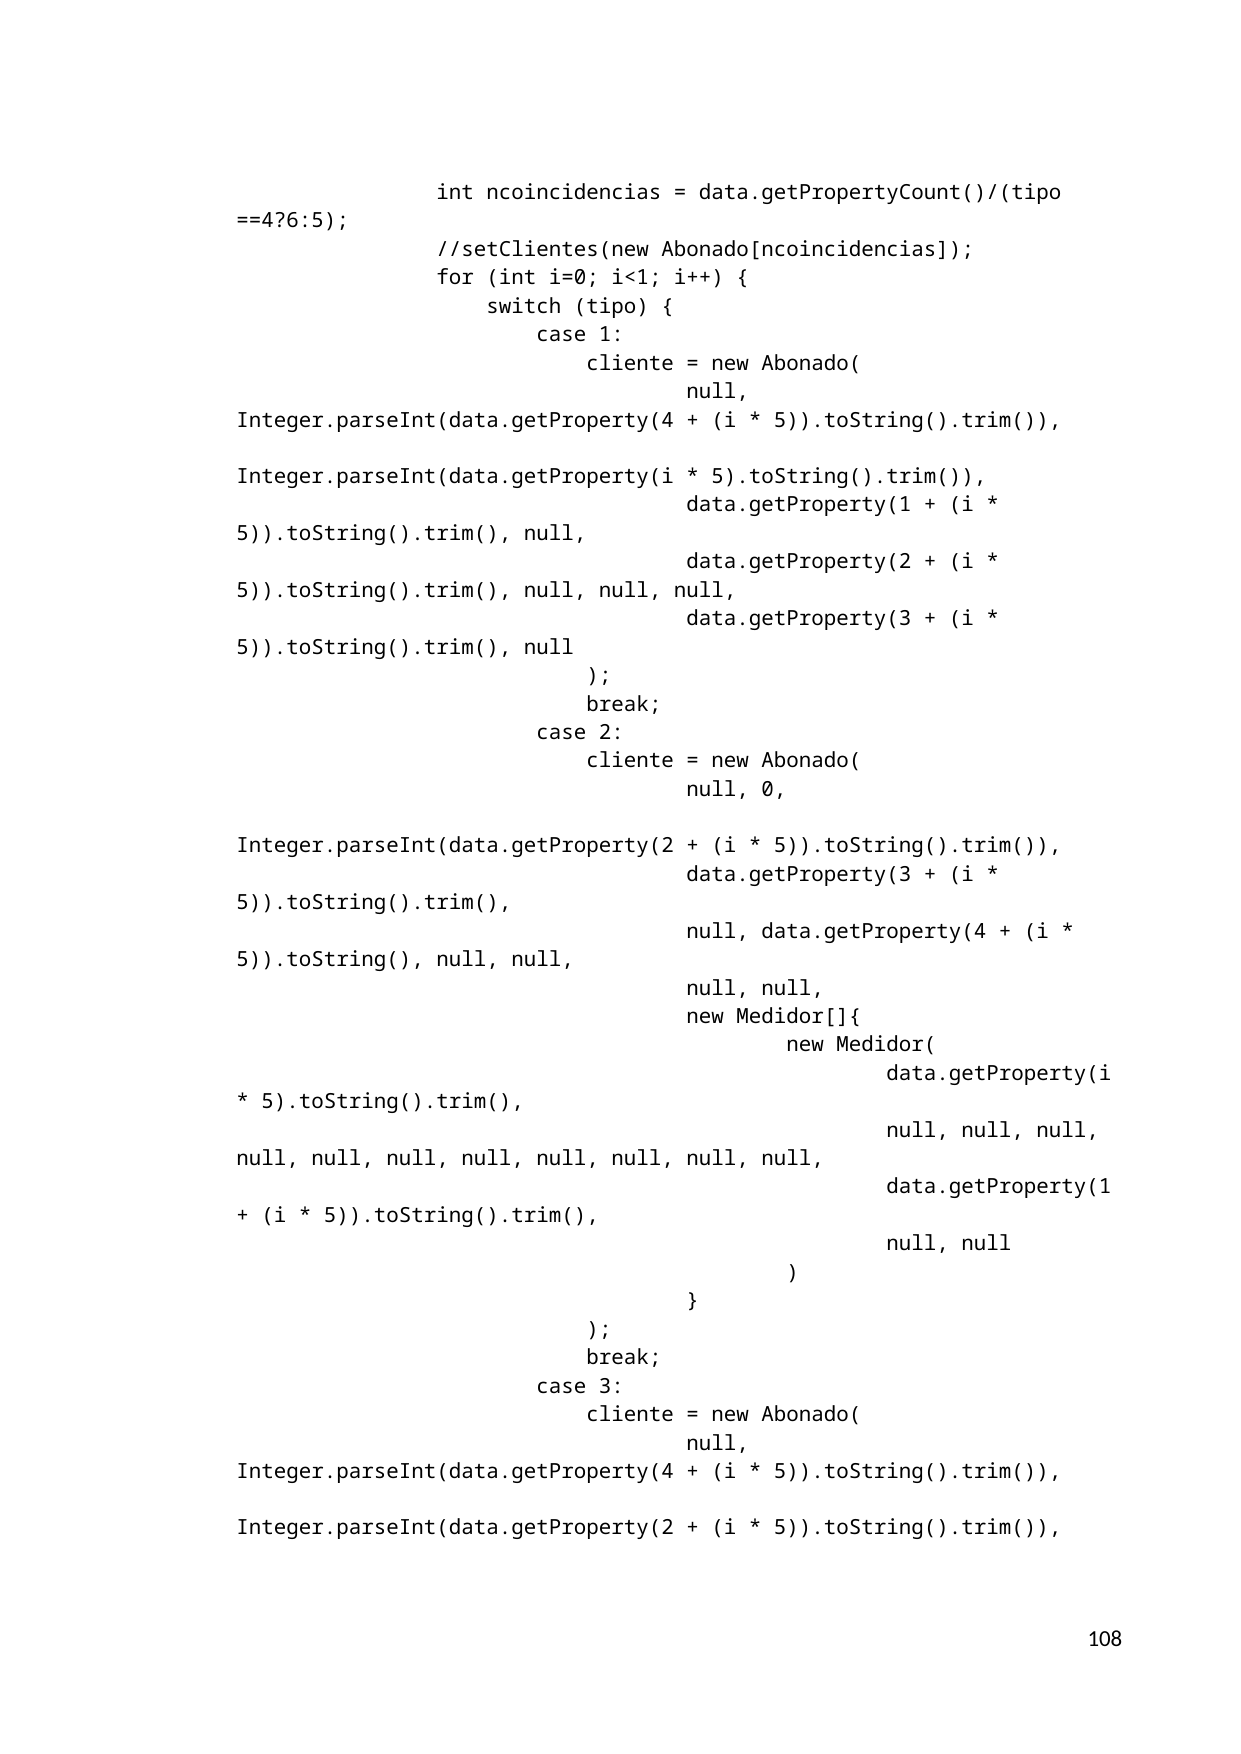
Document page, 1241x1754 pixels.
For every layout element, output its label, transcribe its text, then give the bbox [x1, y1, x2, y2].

text ); [236, 1314, 1122, 1342]
text data.getProperty(3 + (i * 5)).toString().trim(), null [236, 603, 1122, 660]
text null, null, [236, 973, 1122, 1001]
text Integer.parseInt(data.getProperty(i * 5).toString().trim()), [236, 433, 1122, 489]
text } [236, 1285, 1122, 1314]
text Integer.parseInt(data.getProperty(2 + (i * 5)).toString().trim()), [236, 802, 1122, 859]
text break; [236, 689, 1122, 717]
text case 3: [236, 1371, 1122, 1399]
text null, null, null, null, null, null, null, null, null, null, null, [236, 1115, 1122, 1172]
text data.getProperty(i * 5).toString().trim(), [236, 1058, 1122, 1115]
text null, Integer.parseInt(data.getProperty(4 + (i * 5)).toString().trim()), [236, 1428, 1122, 1484]
text data.getProperty(1 + (i * 5)).toString().trim(), null, [236, 489, 1122, 546]
text break; [236, 1342, 1122, 1371]
text data.getProperty(2 + (i * 5)).toString().trim(), null, null, null, [236, 546, 1122, 603]
text int ncoincidencias = data.getPropertyCount()/(tipo ==4?6:5); [236, 177, 1122, 234]
text case 1: [236, 319, 1122, 348]
text new Medidor( [236, 1029, 1122, 1058]
text data.getProperty(1 + (i * 5)).toString().trim(), [236, 1172, 1122, 1228]
text null, data.getProperty(4 + (i * 5)).toString(), null, null, [236, 916, 1122, 973]
text switch (tipo) { [236, 291, 1122, 319]
text null, Integer.parseInt(data.getProperty(4 + (i * 5)).toString().trim()), [236, 376, 1122, 433]
text cliente = new Abonado( [236, 746, 1122, 774]
text Integer.parseInt(data.getProperty(2 + (i * 5)).toString().trim()), [236, 1484, 1122, 1541]
text null, null [236, 1228, 1122, 1257]
text ); [236, 660, 1122, 689]
text for (int i=0; i<1; i++) { [236, 262, 1122, 291]
text cliente = new Abonado( [236, 348, 1122, 376]
text ) [236, 1257, 1122, 1285]
text null, 0, [236, 774, 1122, 802]
text cliente = new Abonado( [236, 1399, 1122, 1428]
text //setClientes(new Abonado[ncoincidencias]); [236, 234, 1122, 262]
text data.getProperty(3 + (i * 5)).toString().trim(), [236, 859, 1122, 916]
text case 2: [236, 717, 1122, 746]
text new Medidor[]{ [236, 1001, 1122, 1029]
